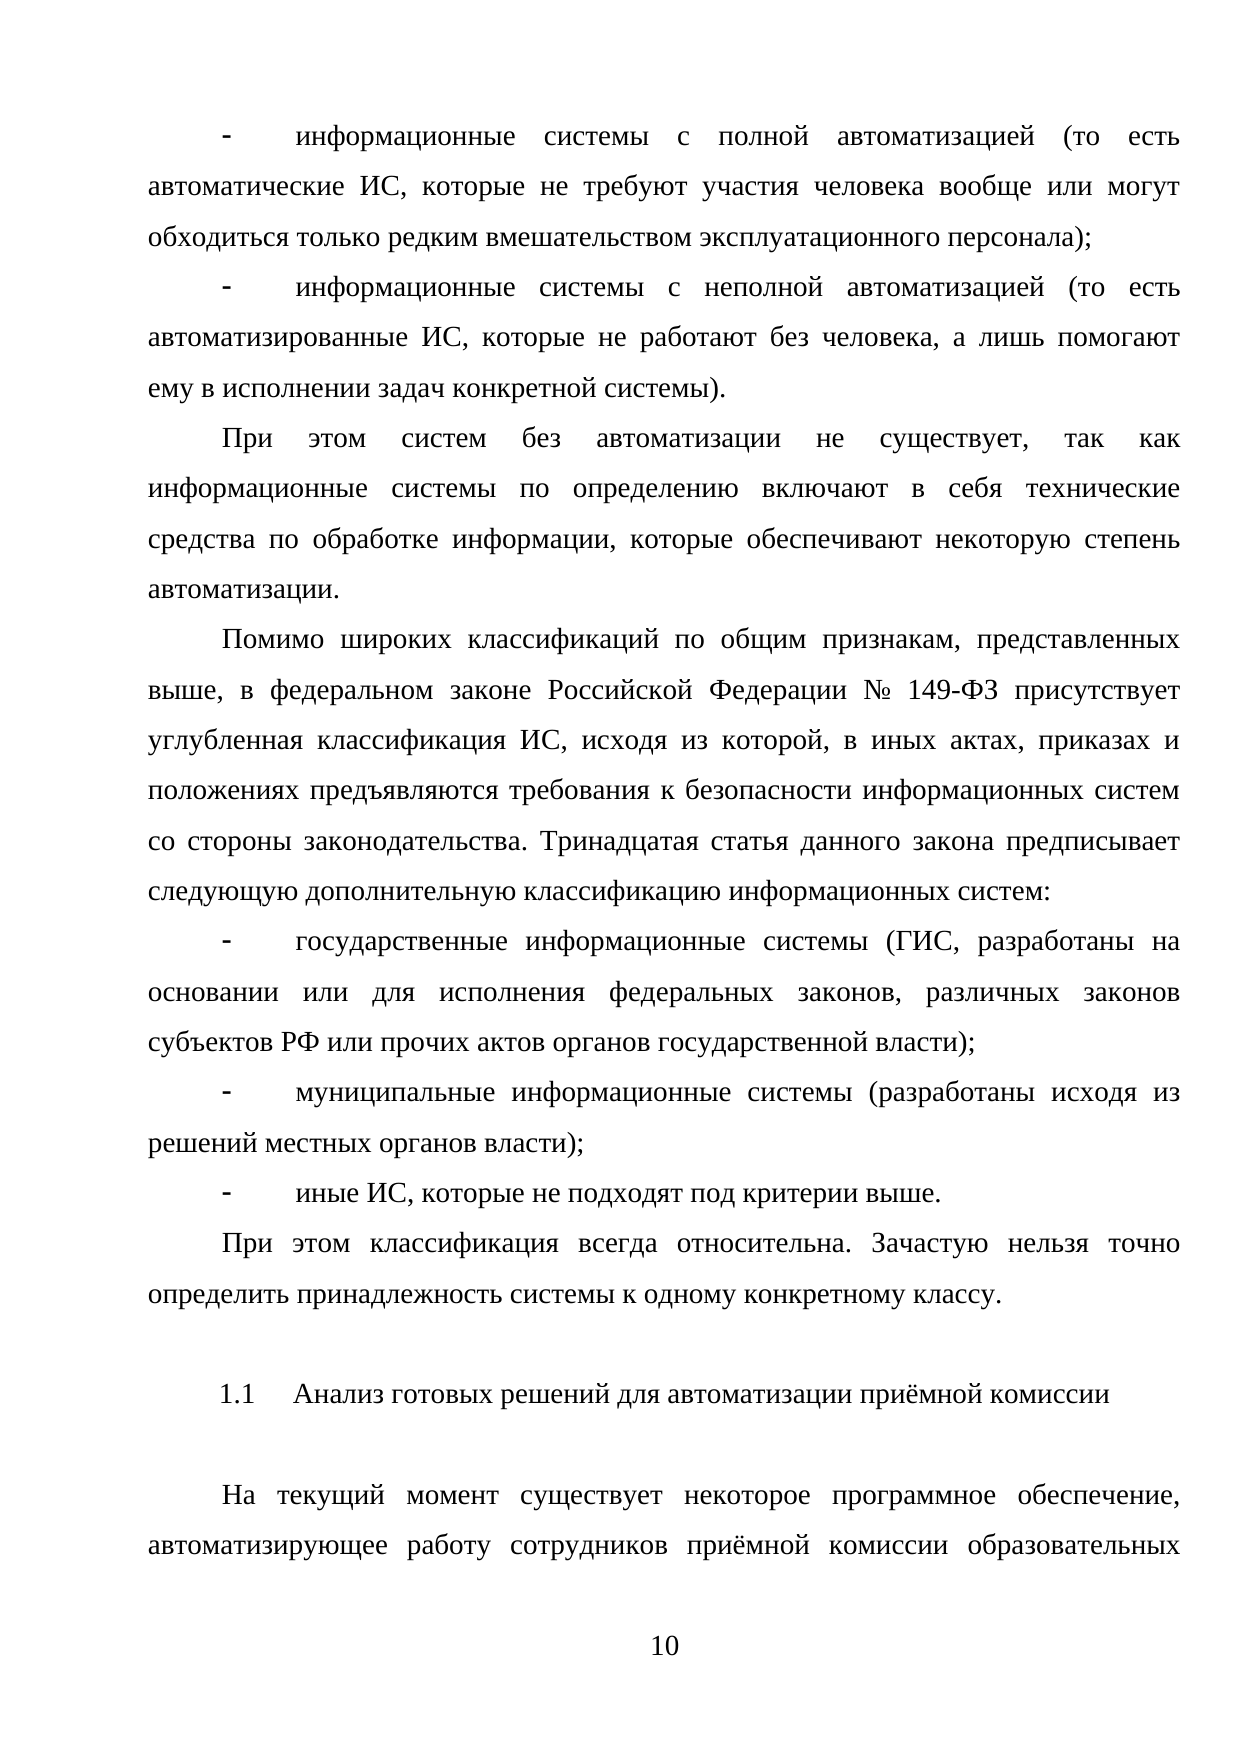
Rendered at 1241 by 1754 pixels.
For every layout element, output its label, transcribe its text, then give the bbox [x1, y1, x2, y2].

list Помимо широких классификаций по общим признакам, представленных выше, в федеральном законе Российской Федерации № 149-ФЗ присутствует углубленная классификация ИС, исходя из которой, в иных актах, приказах и положениях предъявляются требования к безопасности информационных систем со стороны законодательства. Тринадцатая статья данного закона предписывает следующую дополнительную классификацию информационных систем: [148, 621, 1181, 907]
list При этом систем без автоматизации не существует, так как информационные системы по определению включают в себя технические средства по обработке информации, которые обеспечивают некоторую степень автоматизации. [148, 420, 1181, 605]
list информационные системы с полной автоматизацией (то есть автоматические ИС, которые не требуют участия человека вообще или могут обходиться только редким вмешательством эксплуатационного персонала); [148, 118, 1181, 252]
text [148, 1477, 1181, 1561]
list муниципальные информационные системы (разработаны исходя из решений местных органов власти); [148, 1074, 1181, 1158]
list государственные информационные системы (ГИС, разработаны на основании или для исполнения федеральных законов, различных законов субъектов РФ или прочих актов органов государственной власти); [148, 923, 1181, 1058]
list иные ИС, которые не подходят под критерии выше. [148, 1175, 1181, 1209]
subtitle Анализ готовых решений для автоматизации приёмной комиссии [148, 1376, 1181, 1410]
list информационные системы с неполной автоматизацией (то есть автоматизированные ИС, которые не работают без человека, а лишь помогают ему в исполнении задач конкретной системы). [148, 269, 1181, 403]
text При этом классификация всегда относительна. Зачастую нельзя точно определить принадлежность системы к одному конкретному классу. [148, 1226, 1181, 1309]
